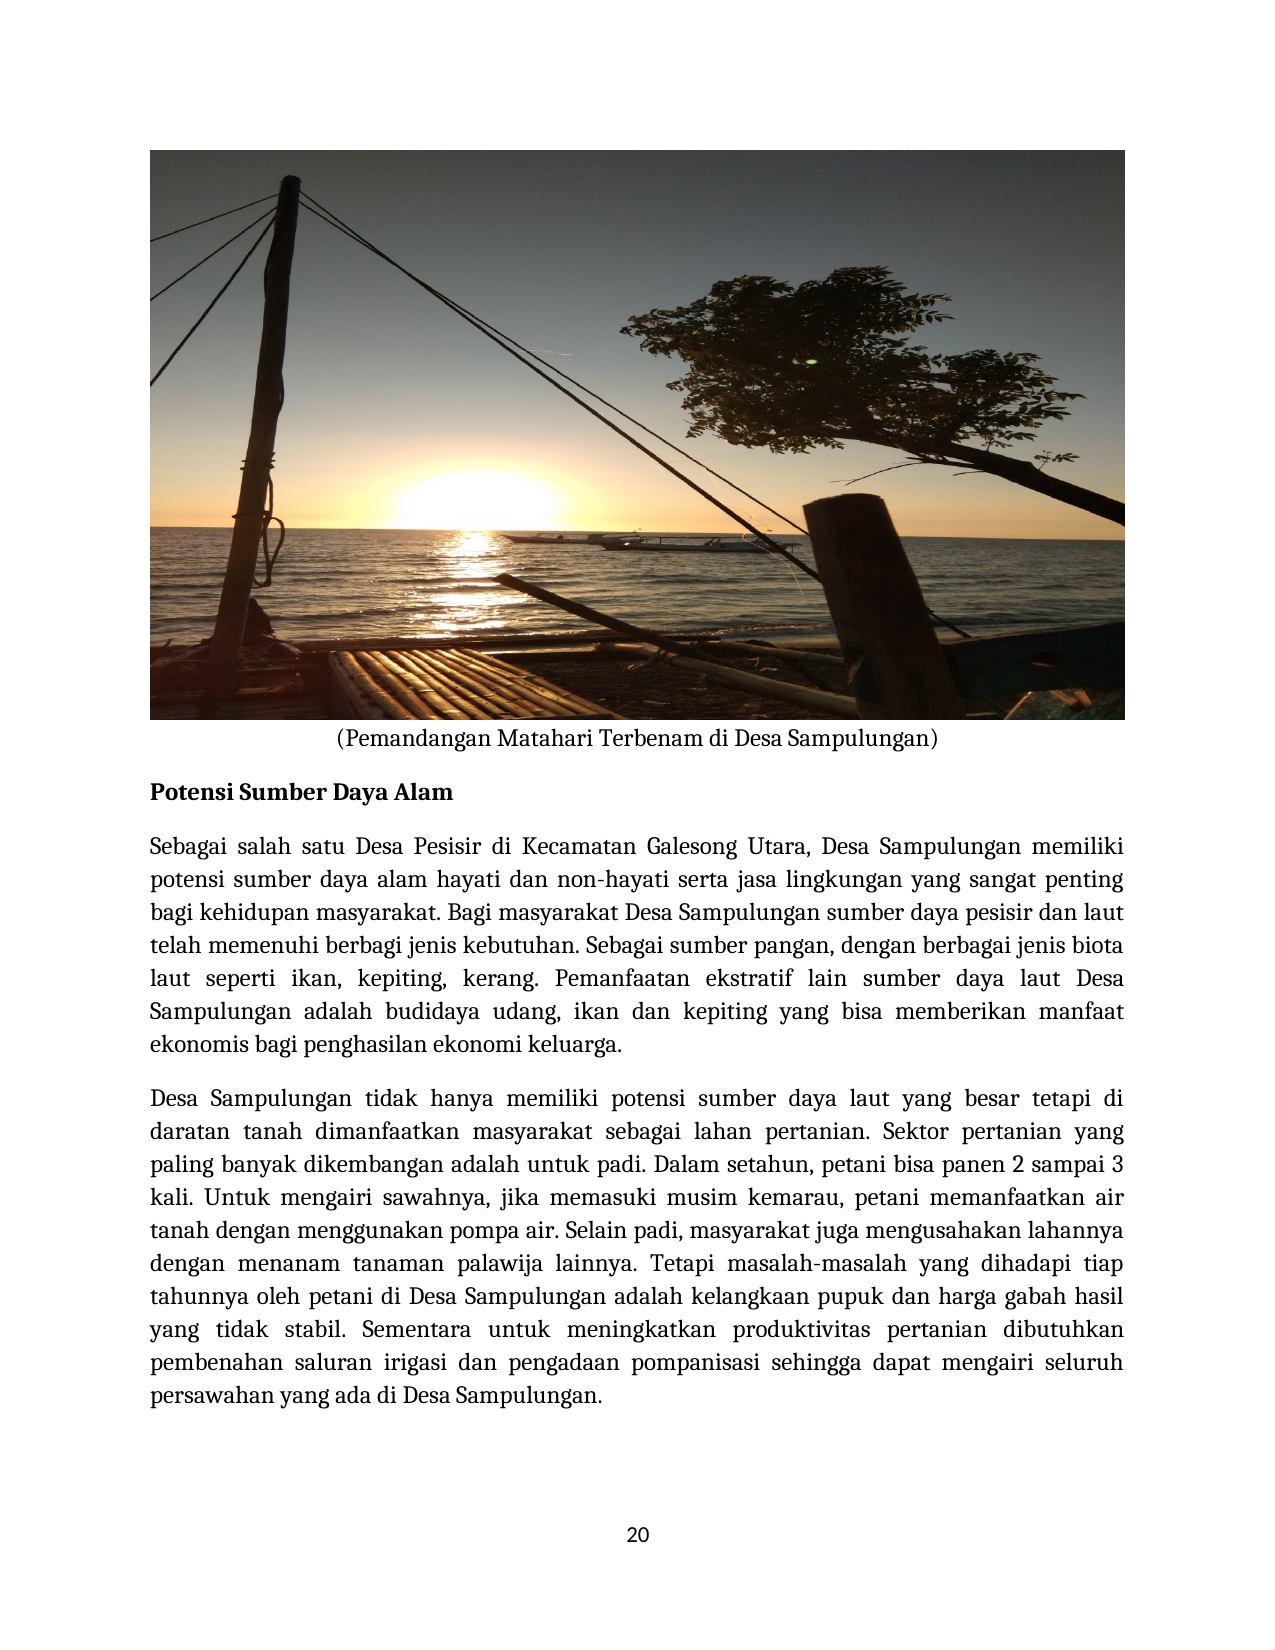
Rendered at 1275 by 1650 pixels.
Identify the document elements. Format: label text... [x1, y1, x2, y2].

text Potensi Sumber Daya Alam [150, 778, 1125, 807]
text Sebagai salah satu Desa Pesisir di Kecamatan Galesong Utara, Desa Sampulungan memiliki potensi sumber daya alam hayati dan non-hayati serta jasa lingkungan yang sangat penting bagi kehidupan masyarakat. Bagi masyarakat Desa Sampulungan sumber daya pesisir dan laut telah memenuhi berbagi jenis kebutuhan. Sebagai sumber pangan, dengan berbagai jenis biota laut seperti ikan, kepiting, kerang. Pemanfaatan ekstratif lain sumber daya laut Desa Sampulungan adalah budidaya udang, ikan dan kepiting yang bisa memberikan manfaat ekonomis bagi penghasilan ekonomi keluarga. [150, 832, 1125, 1058]
text Desa Sampulungan tidak hanya memiliki potensi sumber daya laut yang besar tetapi di daratan tanah dimanfaatkan masyarakat sebagai lahan pertanian. Sektor pertanian yang paling banyak dikembangan adalah untuk padi. Dalam setahun, petani bisa panen 2 sampai 3 kali. Untuk mengairi sawahnya, jika memasuki musim kemarau, petani memanfaatkan air tanah dengan menggunakan pompa air. Selain padi, masyarakat juga mengusahakan lahannya dengan menanam tanaman palawija lainnya. Tetapi masalah-masalah yang dihadapi tiap tahunnya oleh petani di Desa Sampulungan adalah kelangkaan pupuk dan harga gabah hasil yang tidak stabil. Sementara untuk meningkatkan produktivitas pertanian dibutuhkan pembenahan saluran irigasi dan pengadaan pompanisasi sehingga dapat mengairi seluruh persawahan yang ada di Desa Sampulungan. [150, 1084, 1125, 1409]
picture [150, 150, 1125, 720]
text (Pemandangan Matahari Terbenam di Desa Sampulungan) [150, 720, 1125, 753]
